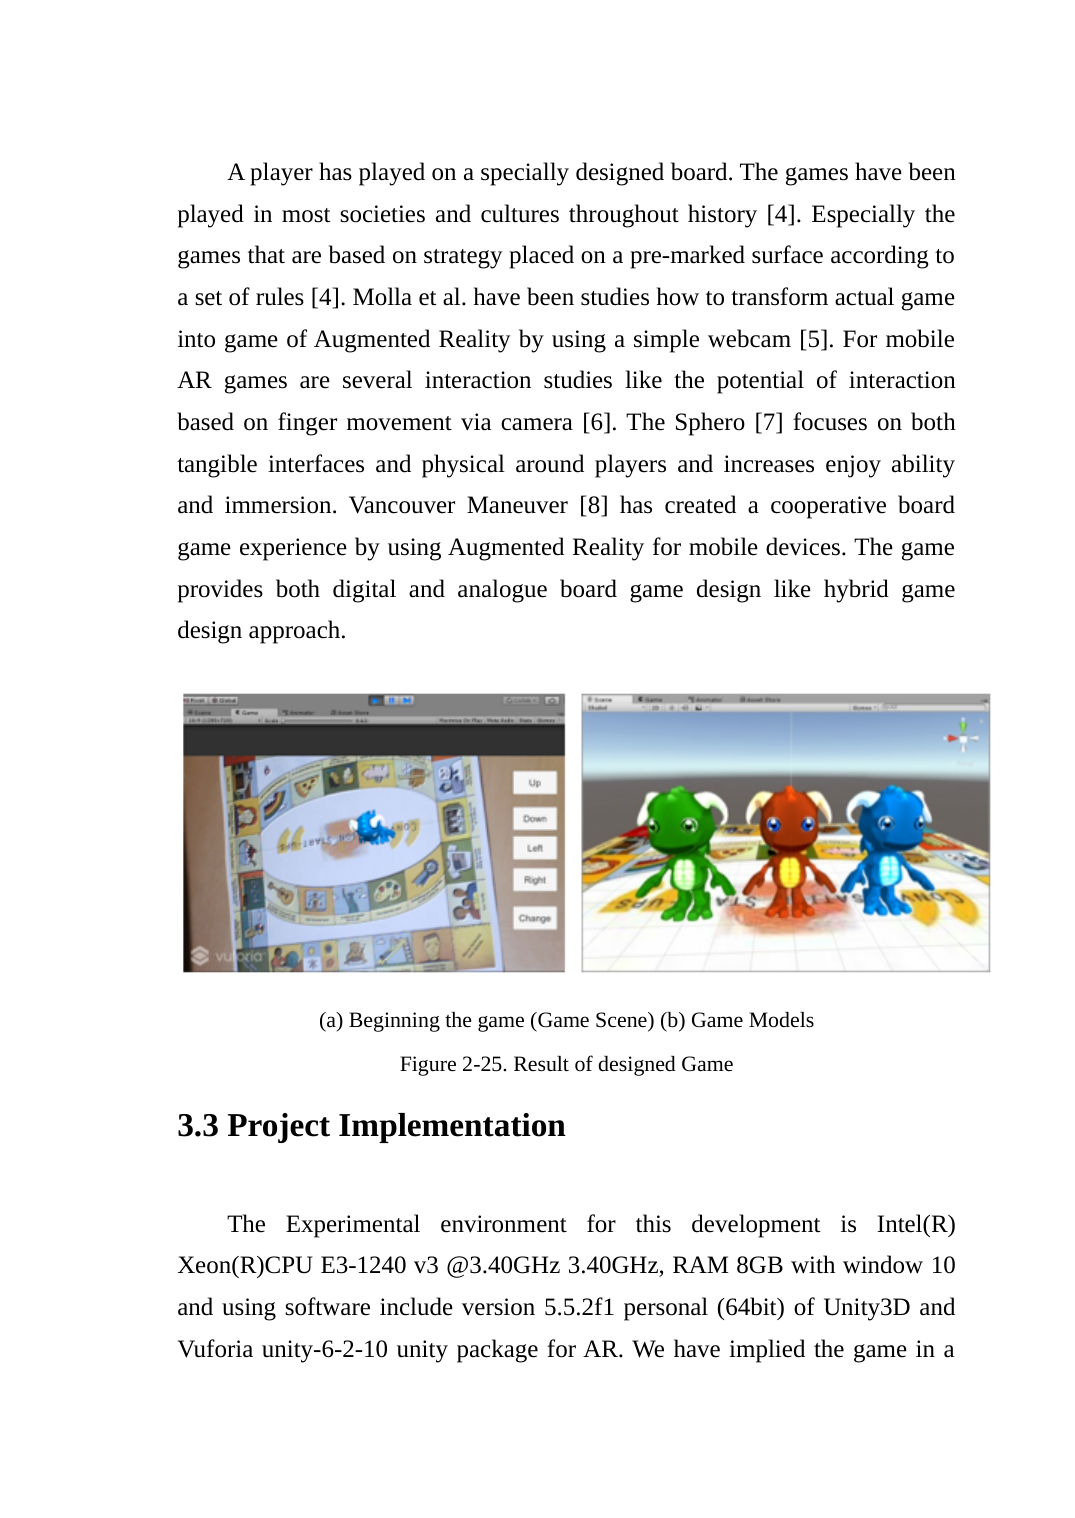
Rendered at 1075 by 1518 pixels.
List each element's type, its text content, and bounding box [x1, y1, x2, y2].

text 3.3 Project Implementation [177, 1106, 956, 1144]
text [177, 1199, 956, 1366]
text A player has played on a specially designed board. The games have been played in most societies and cultures throughout history [4]. Especially the games that are based on strategy placed on a pre-marked surface according to a set of rules [4]. Molla et al. have been studies how to transform actual game into game of Augmented Reality by using a simple webcam [5]. For mobile AR games are several interaction studies like the potential of interaction based on finger movement via camera [6]. The Sphero [7] focuses on both tangible interfaces and physical around players and increases enjoy ability and immersion. Vancouver Maneuver [8] has created a cooperative board game experience by using Augmented Reality for mobile devices. The game provides both digital and analogue board game design like hybrid game design approach. [177, 147, 956, 647]
text Figure 2-25. Result of designed Game [177, 1051, 956, 1076]
picture [177, 688, 995, 989]
text (a) Beginning the game (Game Scene) (b) Game Models [177, 1007, 956, 1033]
